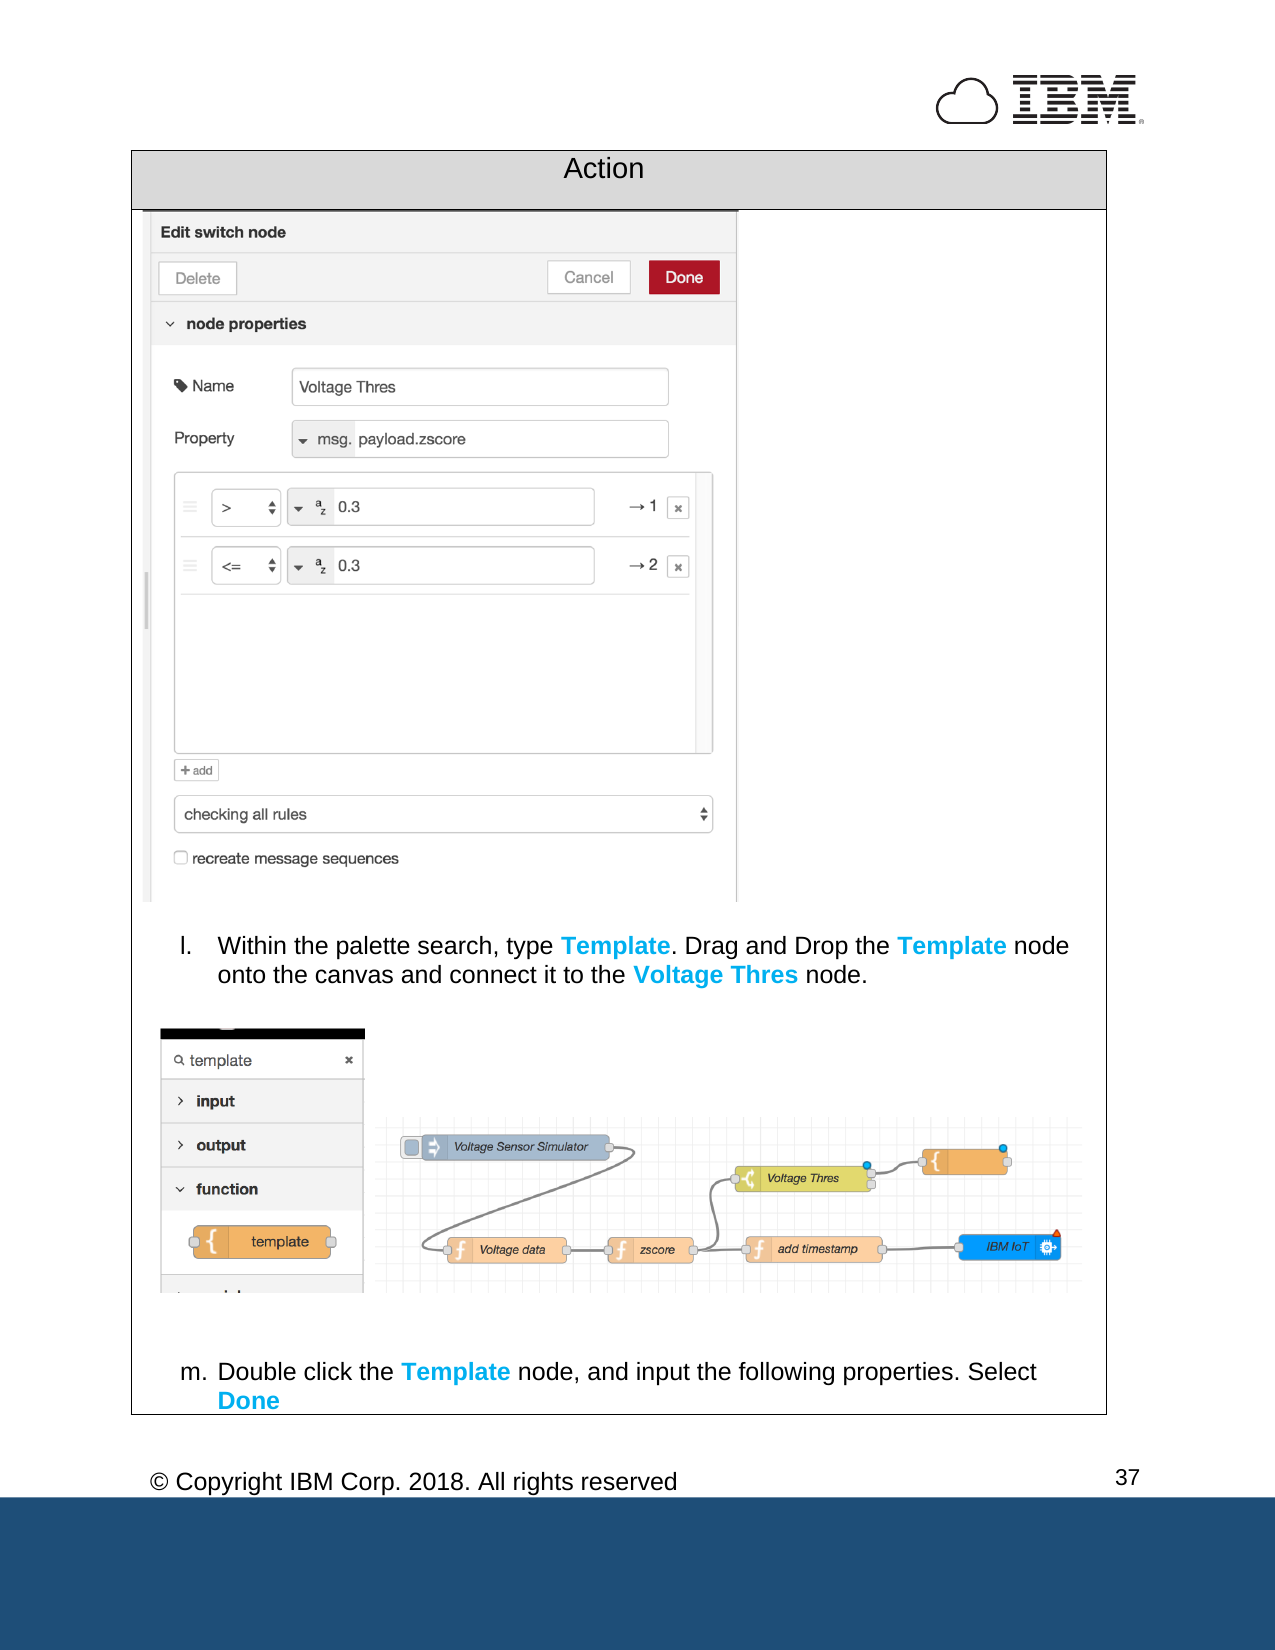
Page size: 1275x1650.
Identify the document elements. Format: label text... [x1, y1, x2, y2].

picture [142, 210, 739, 902]
picture [142, 1017, 1083, 1300]
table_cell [132, 210, 1106, 1414]
picture [1013, 75, 1144, 124]
picture [933, 76, 1001, 124]
table_header Action [132, 151, 1106, 209]
